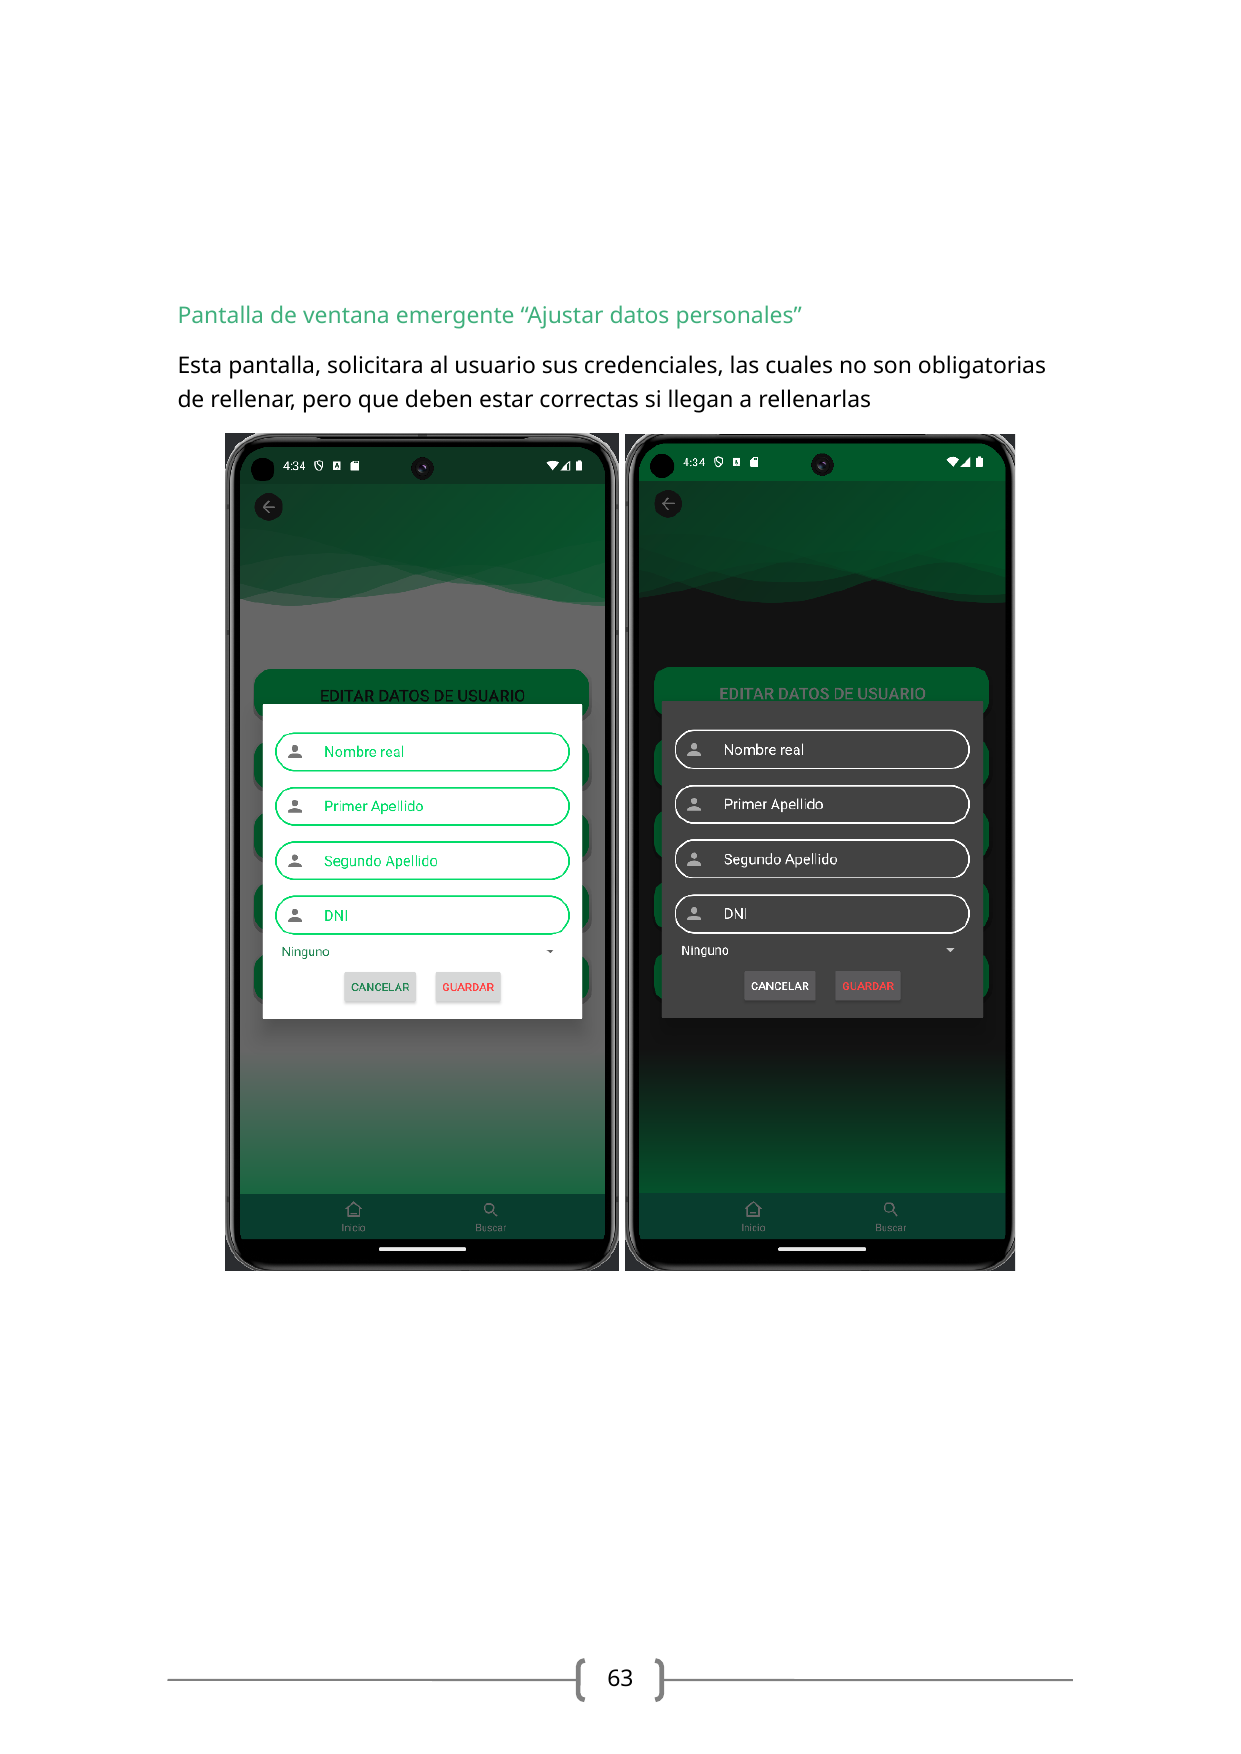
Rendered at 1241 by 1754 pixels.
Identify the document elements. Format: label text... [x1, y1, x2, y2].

picture [225, 433, 619, 1271]
text Pantalla de ventana emergente “Ajustar datos personales” [177, 299, 1063, 330]
text Esta pantalla, solicitara al usuario sus credenciales, las cuales no son obligatorias de rellenar, pero que deben estar correctas si llegan a rellenarlas [177, 349, 1063, 414]
picture [625, 434, 1015, 1271]
